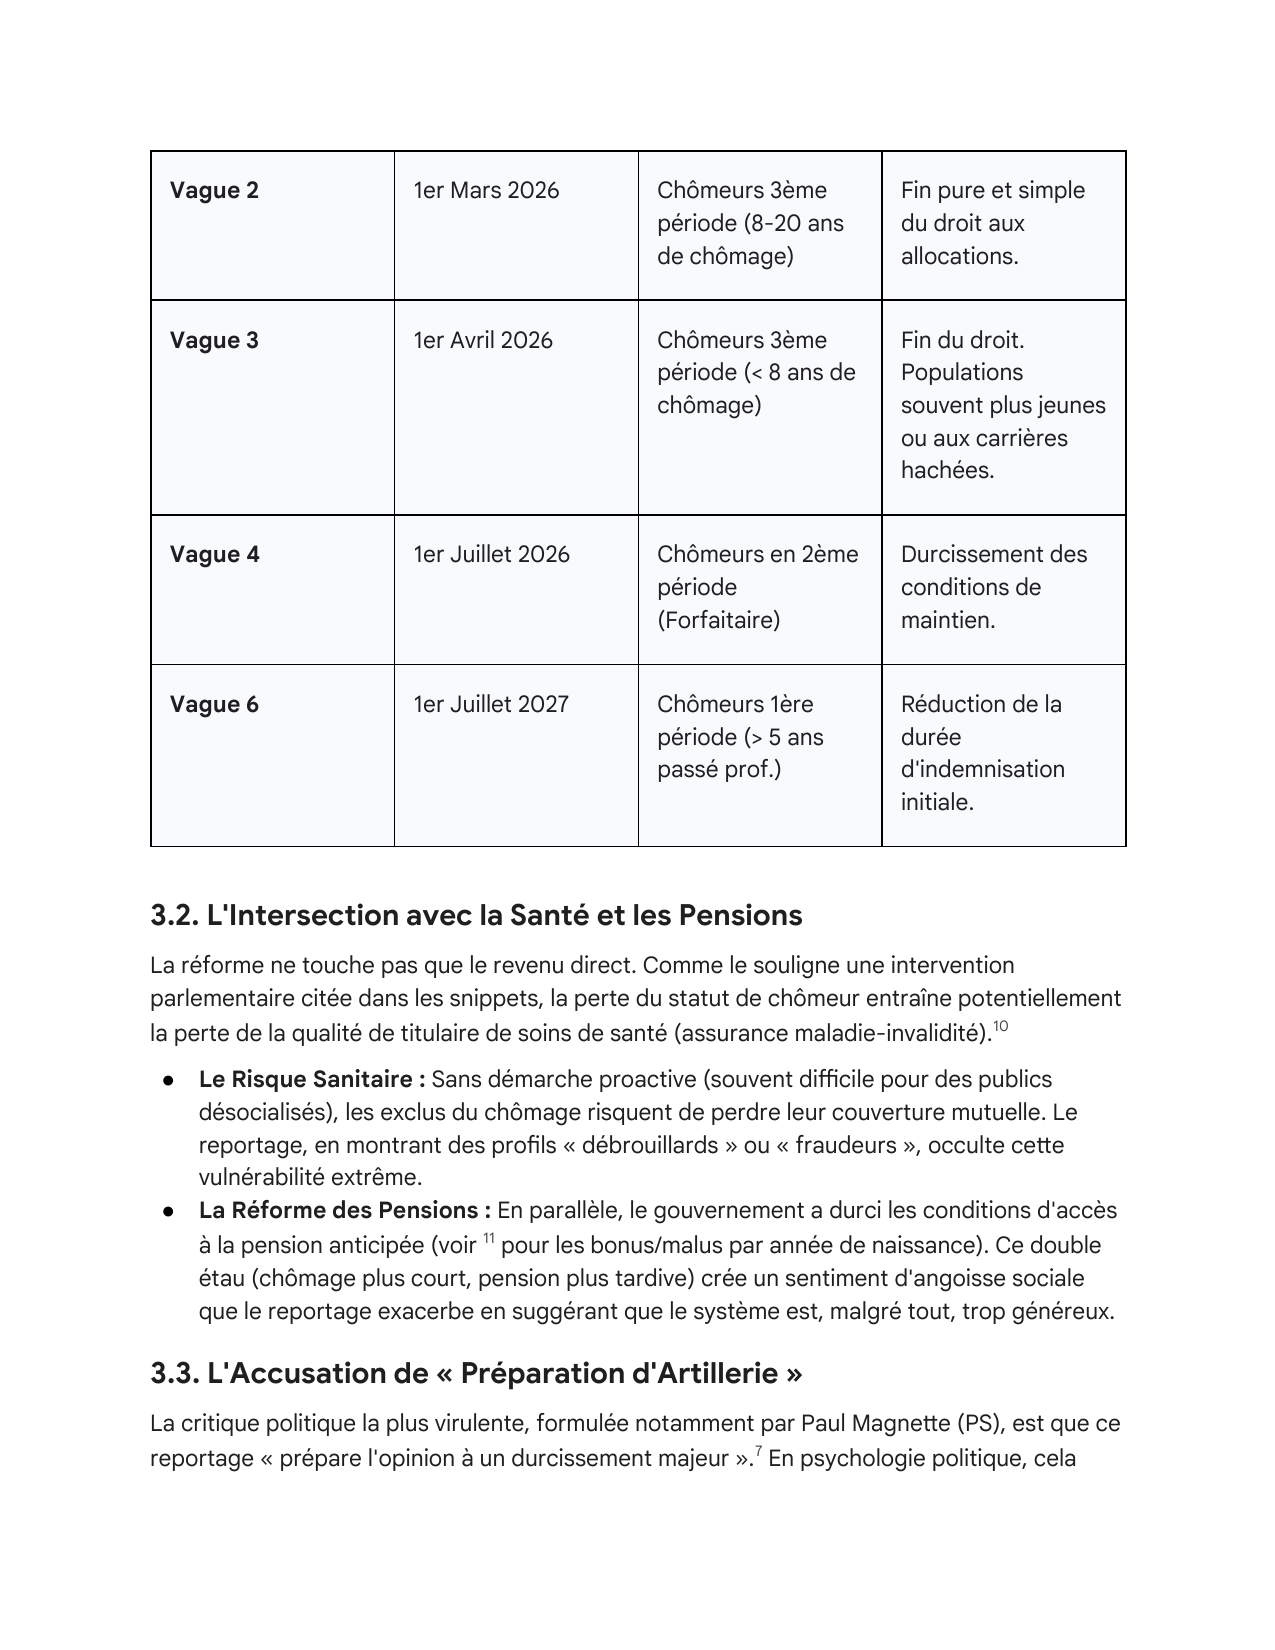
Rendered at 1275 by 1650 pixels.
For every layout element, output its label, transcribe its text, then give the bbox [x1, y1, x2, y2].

table_cell 1er Juillet 2026 [395, 516, 638, 663]
list La Réforme des Pensions : En parallèle, le gouvernement a durci les conditions d'accès à la pension anticipée (voir 11 pour les bonus/malus par année de naissance). Ce double étau (chômage plus court, pension plus tardive) crée un sentiment d'angoisse sociale que le reportage exacerbe en suggérant que le système est, malgré tout, trop généreux. [161, 1196, 1125, 1326]
table_cell 1er Juillet 2027 [395, 665, 638, 846]
table_cell Vague 3 [152, 301, 394, 514]
table_cell 1er Avril 2026 [395, 301, 638, 514]
table_cell Vague 2 [152, 152, 394, 299]
table_cell Durcissement des conditions de maintien. [883, 516, 1125, 663]
table_cell Vague 4 [152, 516, 394, 663]
table_cell Chômeurs 3ème période (< 8 ans de chômage) [639, 301, 881, 514]
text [150, 1409, 1125, 1474]
table_cell Chômeurs en 2ème période (Forfaitaire) [639, 516, 881, 663]
table_cell Vague 6 [152, 665, 394, 846]
table_cell Réduction de la durée d'indemnisation initiale. [883, 665, 1125, 846]
table_cell Chômeurs 3ème période (8-20 ans de chômage) [639, 152, 881, 299]
table_cell Fin pure et simple du droit aux allocations. [883, 152, 1125, 299]
list Le Risque Sanitaire : Sans démarche proactive (souvent difficile pour des publics désocialisés), les exclus du chômage risquent de perdre leur couverture mutuelle. Le reportage, en montrant des profils « débrouillards » ou « fraudeurs », occulte cette vulnérabilité extrême. [161, 1065, 1125, 1192]
subtitle 3.2. L'Intersection avec la Santé et les Pensions [150, 897, 1125, 934]
text La réforme ne touche pas que le revenu direct. Comme le souligne une intervention parlementaire citée dans les snippets, la perte du statut de chômeur entraîne potentiellement la perte de la qualité de titulaire de soins de santé (assurance maladie-invalidité).10 [150, 951, 1125, 1048]
table_cell 1er Mars 2026 [395, 152, 638, 299]
table_cell Chômeurs 1ère période (> 5 ans passé prof.) [639, 665, 881, 846]
subtitle 3.3. L'Accusation de « Préparation d'Artillerie » [150, 1355, 1125, 1392]
table_cell Fin du droit. Populations souvent plus jeunes ou aux carrières hachées. [883, 301, 1125, 514]
